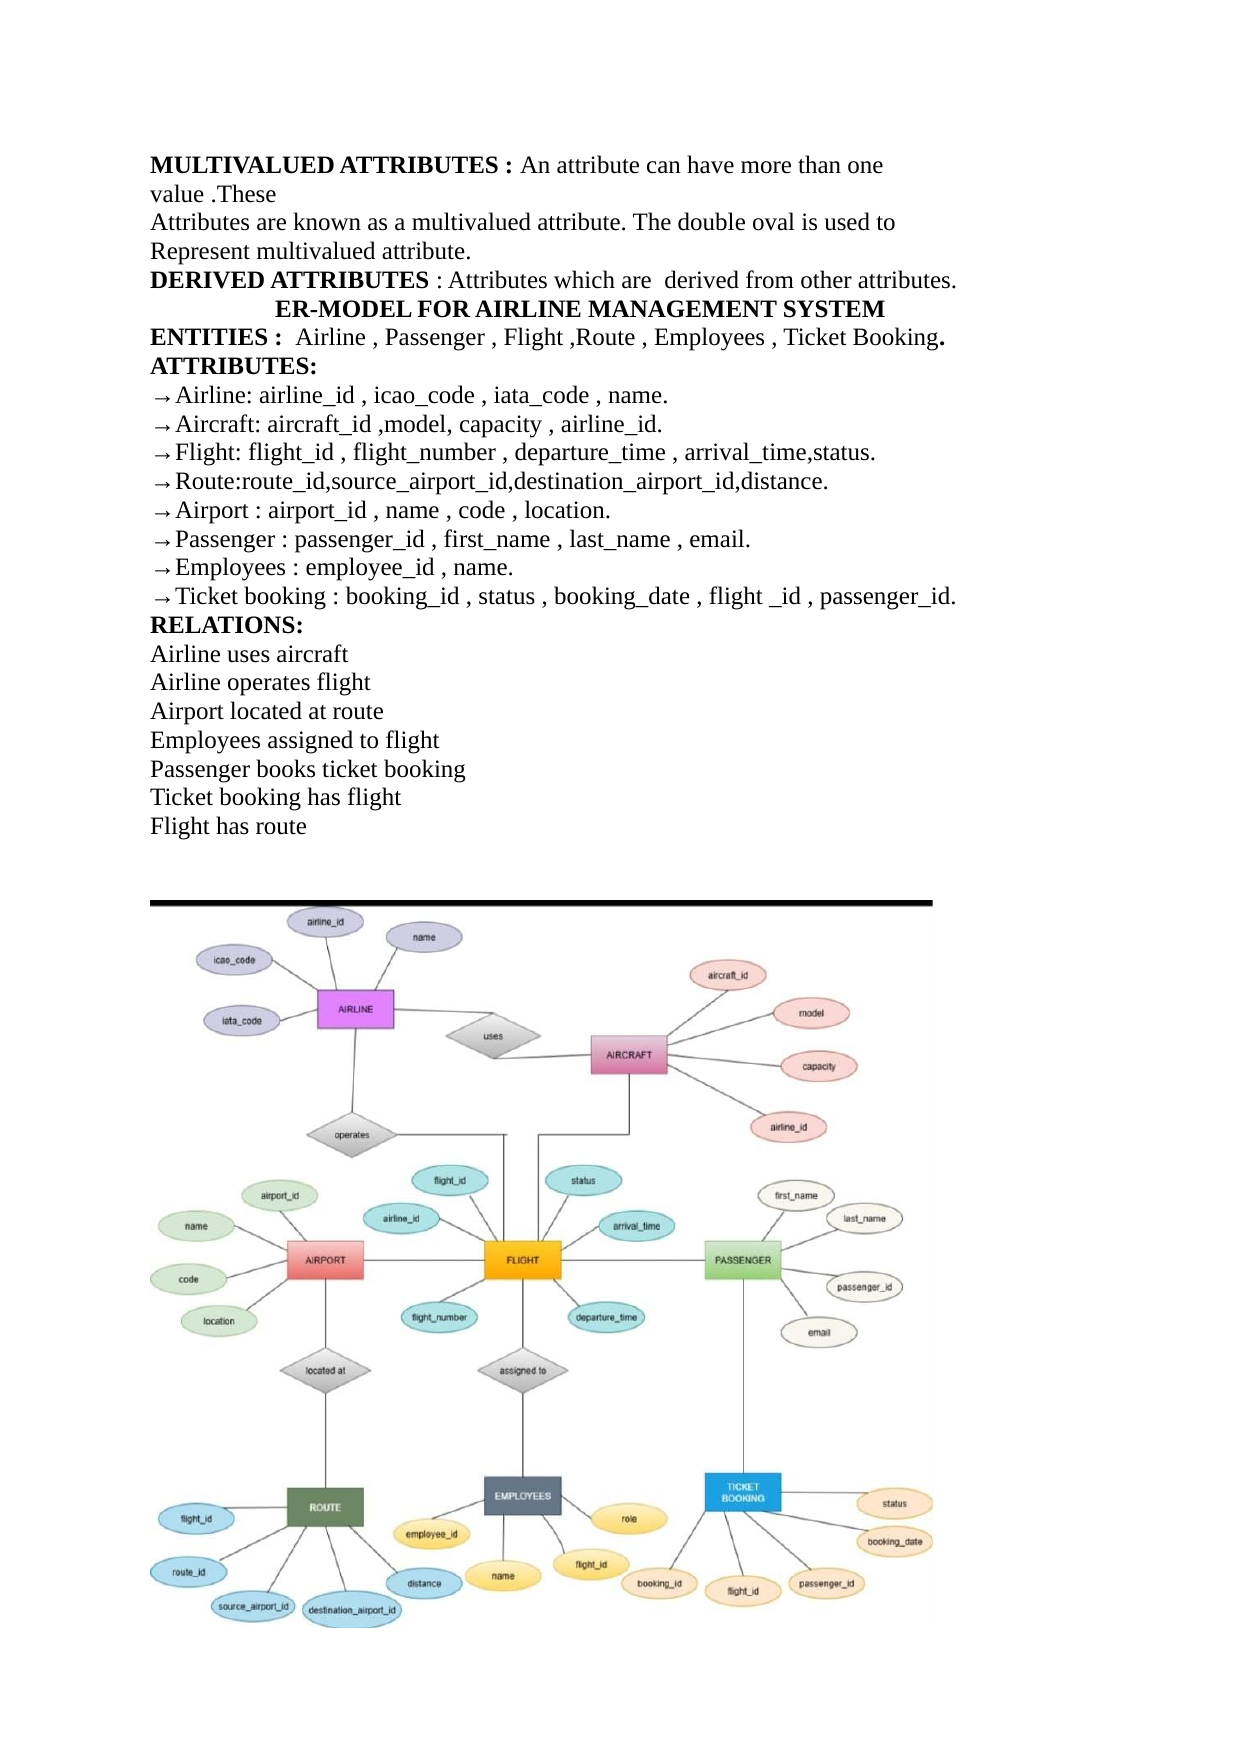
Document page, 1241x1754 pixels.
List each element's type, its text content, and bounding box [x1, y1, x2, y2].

text ENTITIES : Airline , Passenger , Flight ,Route , Employees , Ticket Booking. [150, 322, 1012, 351]
text Airport located at route [150, 696, 1012, 725]
text ATTRIBUTES: [150, 351, 1012, 380]
text →Passenger : passenger_id , first_name , last_name , email. [150, 524, 1012, 552]
text ER-MODEL FOR AIRLINE MANAGEMENT SYSTEM [150, 294, 1012, 322]
text Attributes are known as a multivalued attribute. The double oval is used to [150, 207, 1012, 236]
text →Ticket booking : booking_id , status , booking_date , flight _id , passenger_id. [150, 581, 1012, 610]
text Flight has route [150, 811, 1012, 840]
text Represent multivalued attribute. [150, 236, 1012, 265]
text →Aircraft: aircraft_id ,model, capacity , airline_id. [150, 409, 1012, 437]
text Airline operates flight [150, 667, 1012, 696]
text Airline uses aircraft [150, 639, 1012, 667]
text Employees assigned to flight [150, 725, 1012, 754]
text →Flight: flight_id , flight_number , departure_time , arrival_time,status. [150, 437, 1012, 466]
text →Airport : airport_id , name , code , location. [150, 495, 1012, 524]
text →Route:route_id,source_airport_id,destination_airport_id,distance. [150, 466, 1012, 495]
text Passenger books ticket booking [150, 754, 1012, 782]
text MULTIVALUED ATTRIBUTES : An attribute can have more than one value .These [150, 150, 1012, 207]
text RELATIONS: [150, 610, 1012, 639]
text DERIVED ATTRIBUTES : Attributes which are derived from other attributes. [150, 265, 1012, 294]
text Ticket booking has flight [150, 782, 1012, 811]
text →Airline: airline_id , icao_code , iata_code , name. [150, 380, 1012, 409]
picture [150, 900, 933, 1628]
text →Employees : employee_id , name. [150, 552, 1012, 581]
